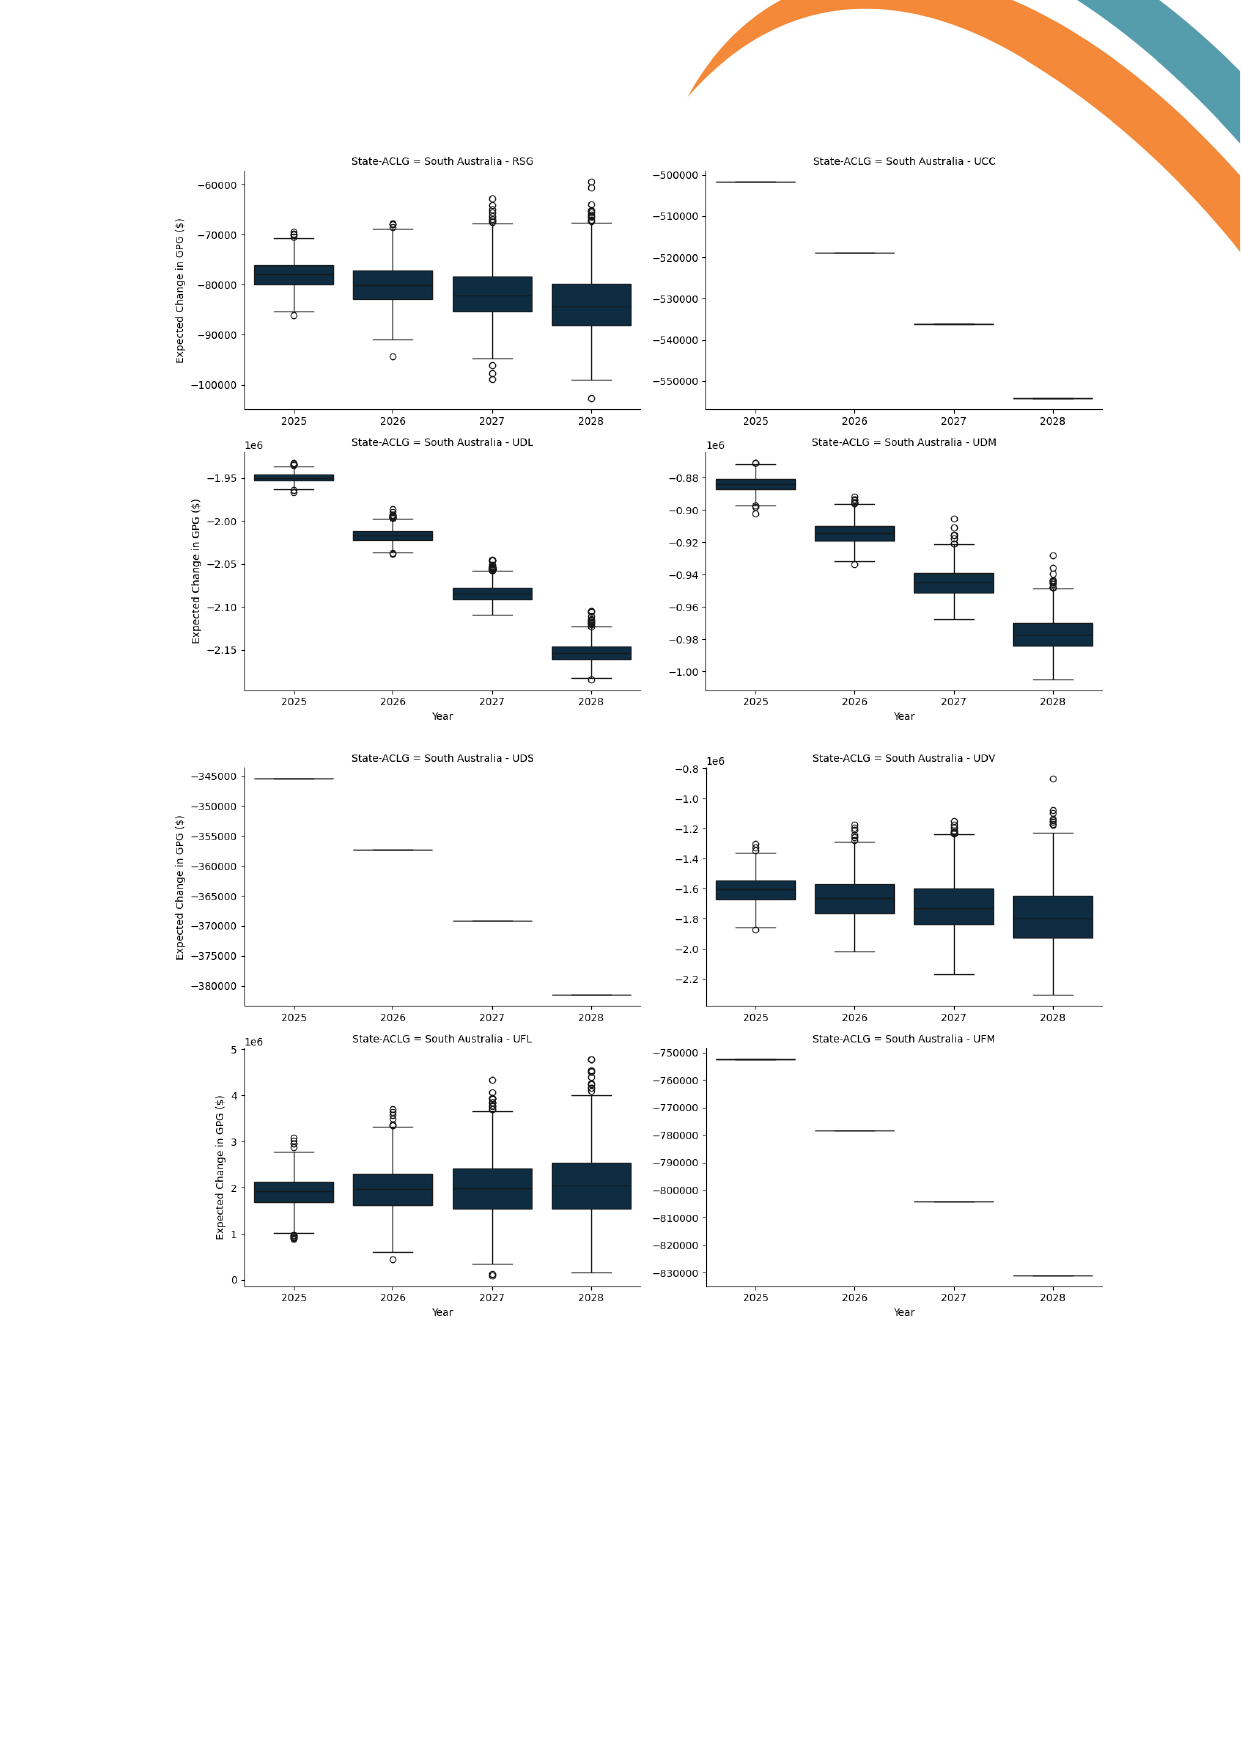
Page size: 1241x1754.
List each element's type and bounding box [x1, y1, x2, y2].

picture [19, 0, 1241, 729]
picture [168, 746, 1109, 1325]
